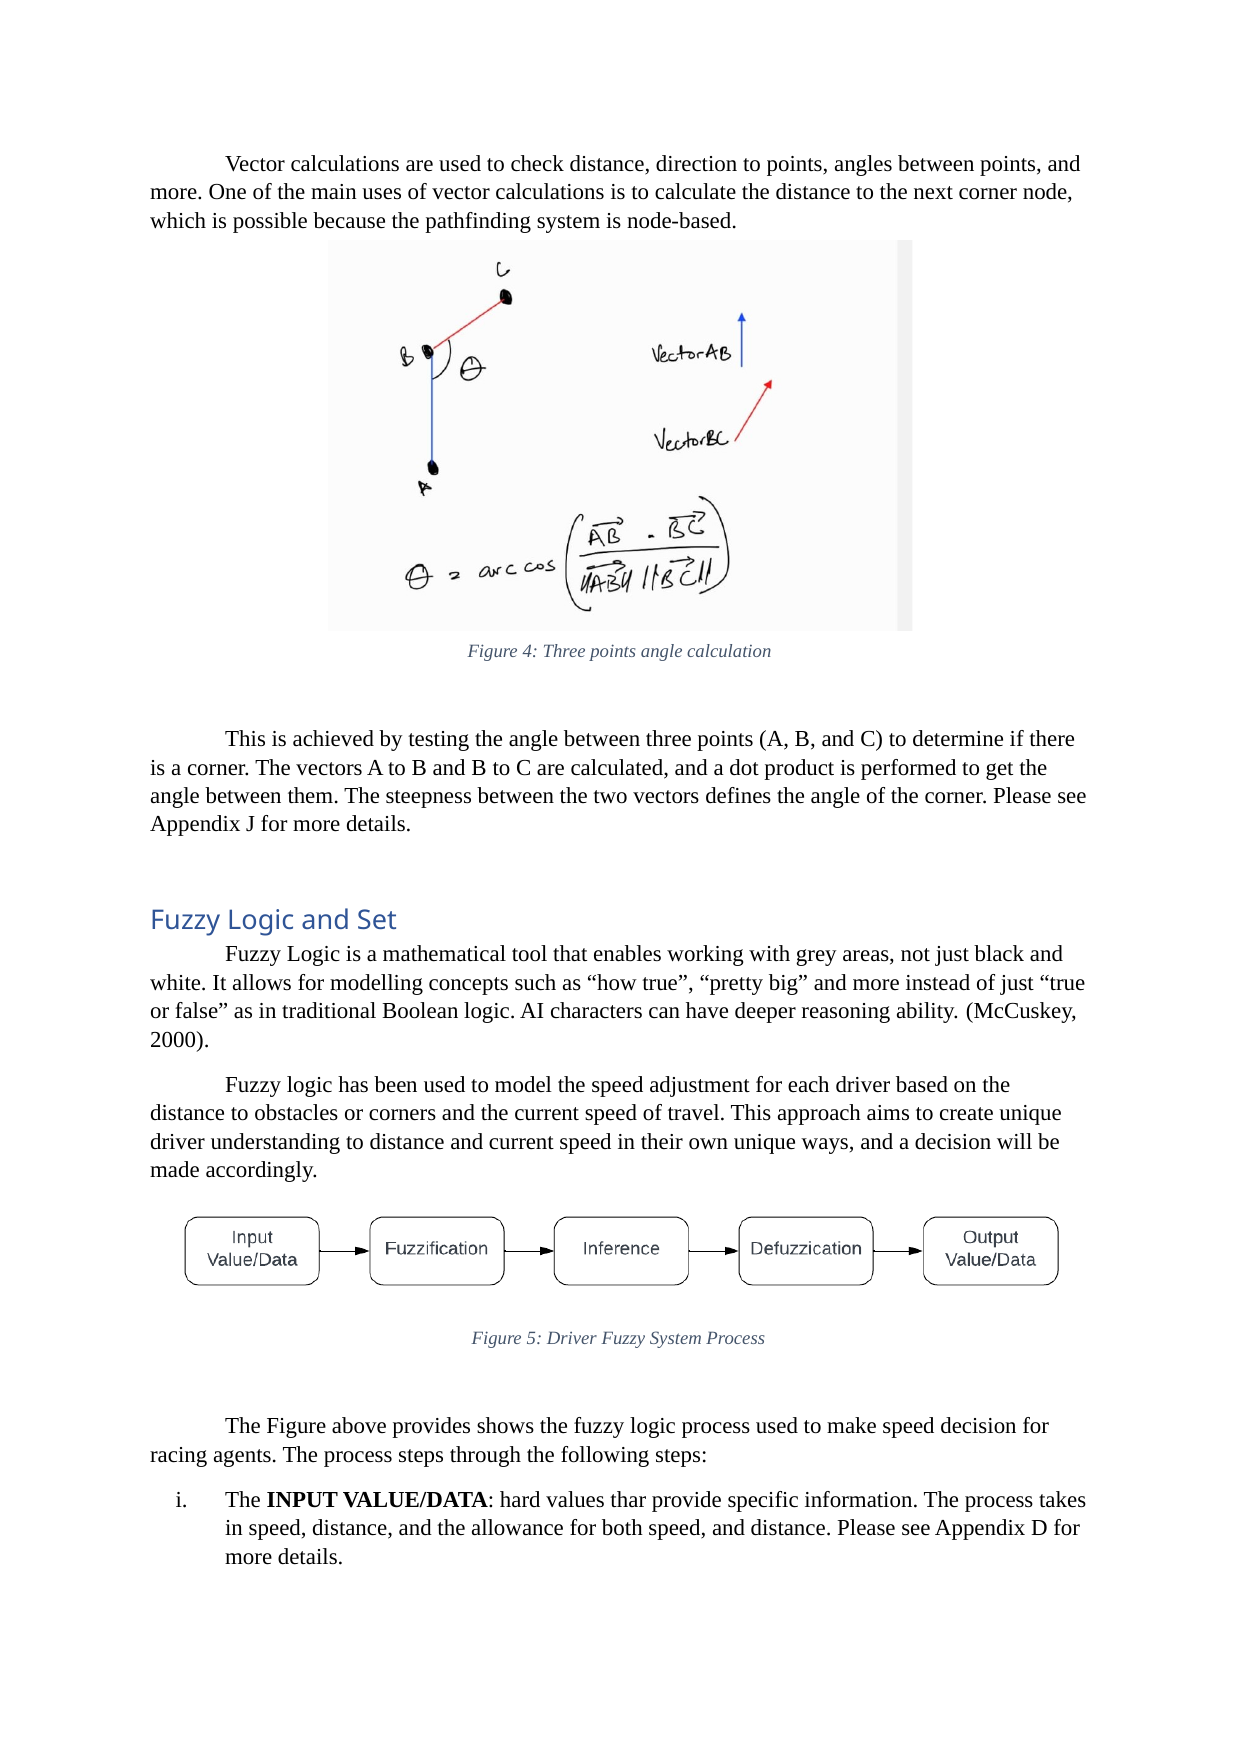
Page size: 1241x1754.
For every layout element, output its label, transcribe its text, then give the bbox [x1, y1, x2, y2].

subtitle Fuzzy Logic and Set [150, 901, 1090, 938]
text Vector calculations are used to check distance, direction to points, angles between points, and more. One of the main uses of vector calculations is to calculate the distance to the next corner node, which is possible because the pathfinding system is node-based. [150, 150, 1090, 233]
picture [327, 240, 913, 631]
text The Figure above provides shows the fuzzy logic process used to make speed decision for racing agents. The process steps through the following steps: [150, 1412, 1090, 1467]
text This is achieved by testing the angle between three points (A, B, and C) to determine if there is a corner. The vectors A to B and B to C are calculated, and a dot product is performed to get the angle between them. The steepness between the two vectors defines the angle of the corner. Please see Appendix J for more details. [150, 725, 1090, 837]
text Fuzzy logic has been used to model the speed adjustment for each driver based on the distance to obstacles or corners and the current speed of travel. This approach aims to create unique driver understanding to distance and current speed in their own unique ways, and a decision will be made accordingly. [150, 1071, 1090, 1183]
text Fuzzy Logic is a mathematical tool that enables working with grey areas, not just black and white. It allows for modelling concepts such as “how true”, “pretty big” and more instead of just “true or false” as in traditional Boolean logic. AI characters can have deeper reasoning ability.. [150, 941, 1090, 1052]
list The INPUT VALUE/DATA: hard values thar provide specific information. The process takes in speed, distance, and the allowance for both speed, and distance. Please see Appendix D for more details. [187, 1486, 1090, 1569]
picture [151, 1183, 1091, 1318]
